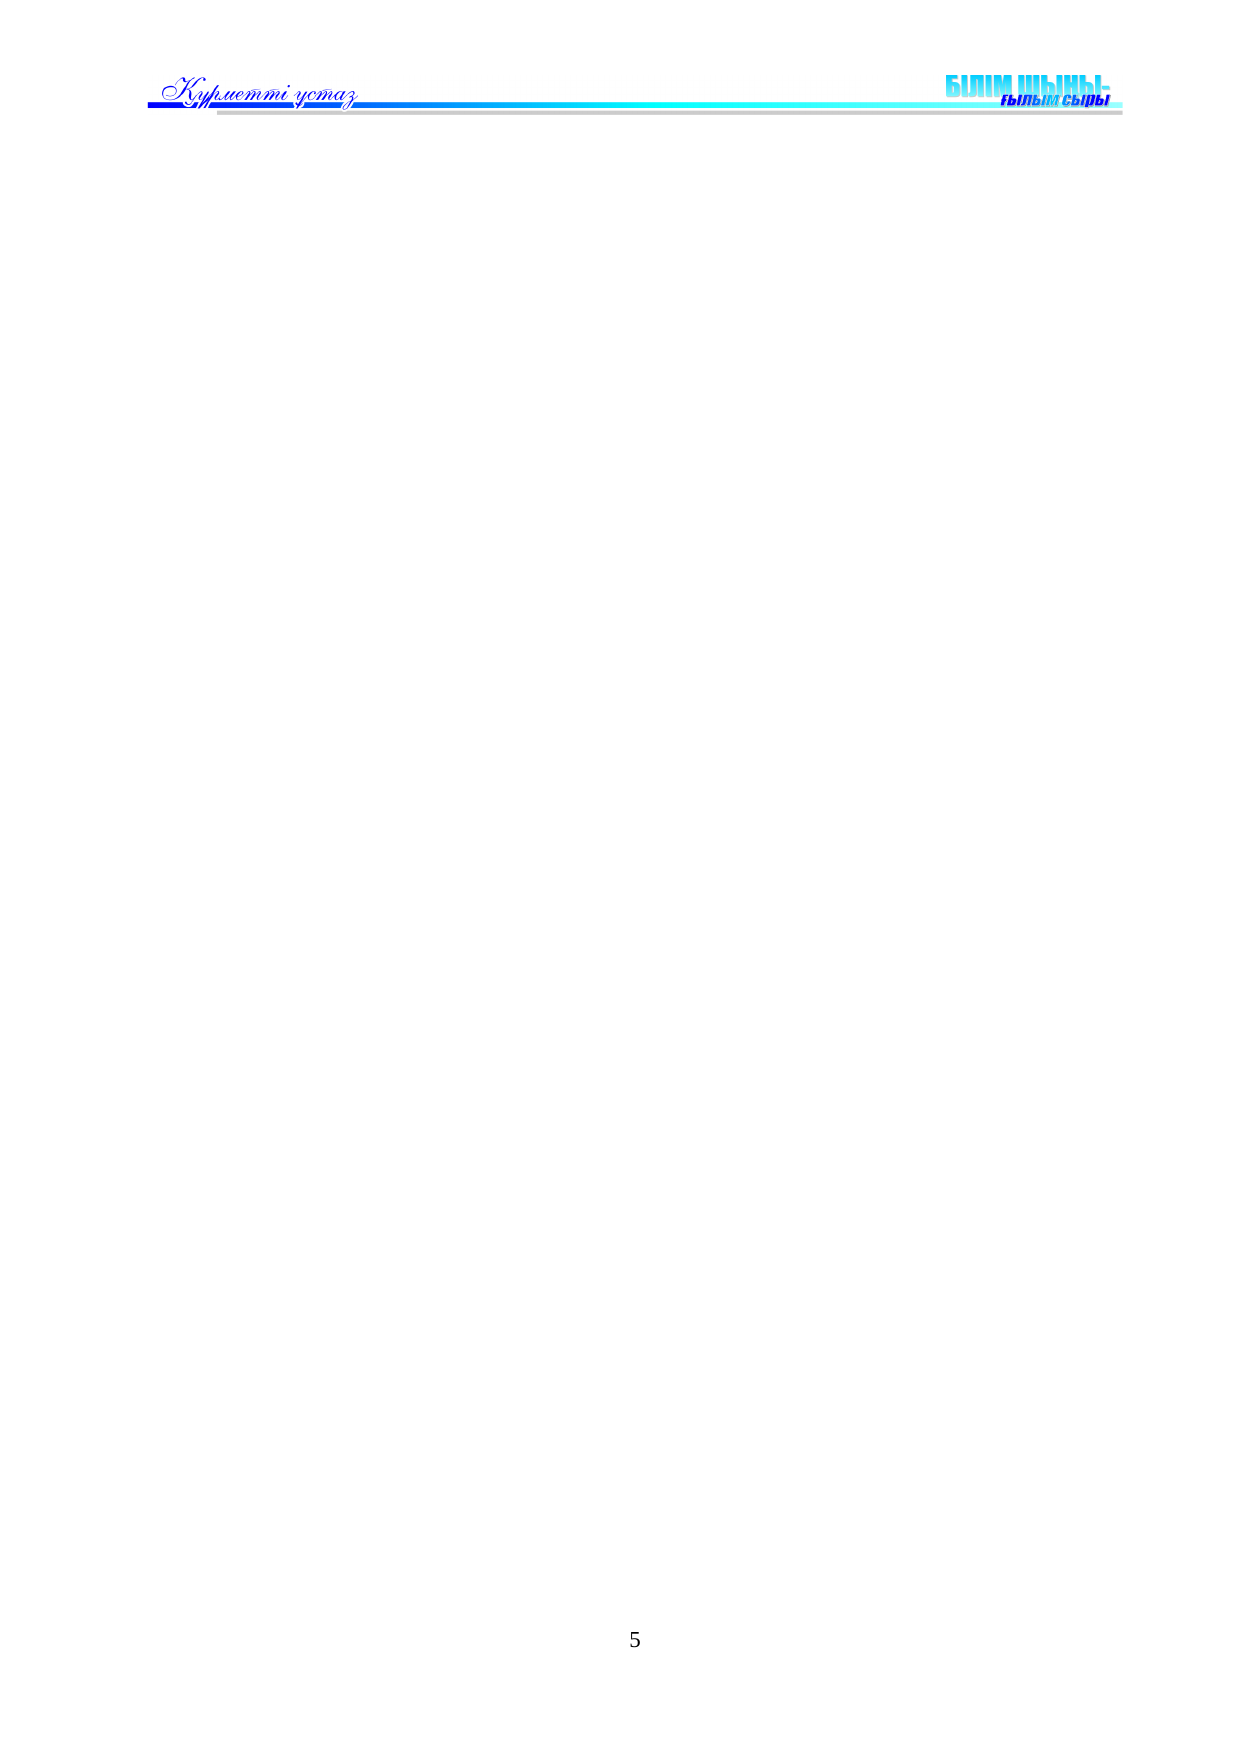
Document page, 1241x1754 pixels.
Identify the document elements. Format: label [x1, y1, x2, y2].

picture [147, 75, 1123, 115]
